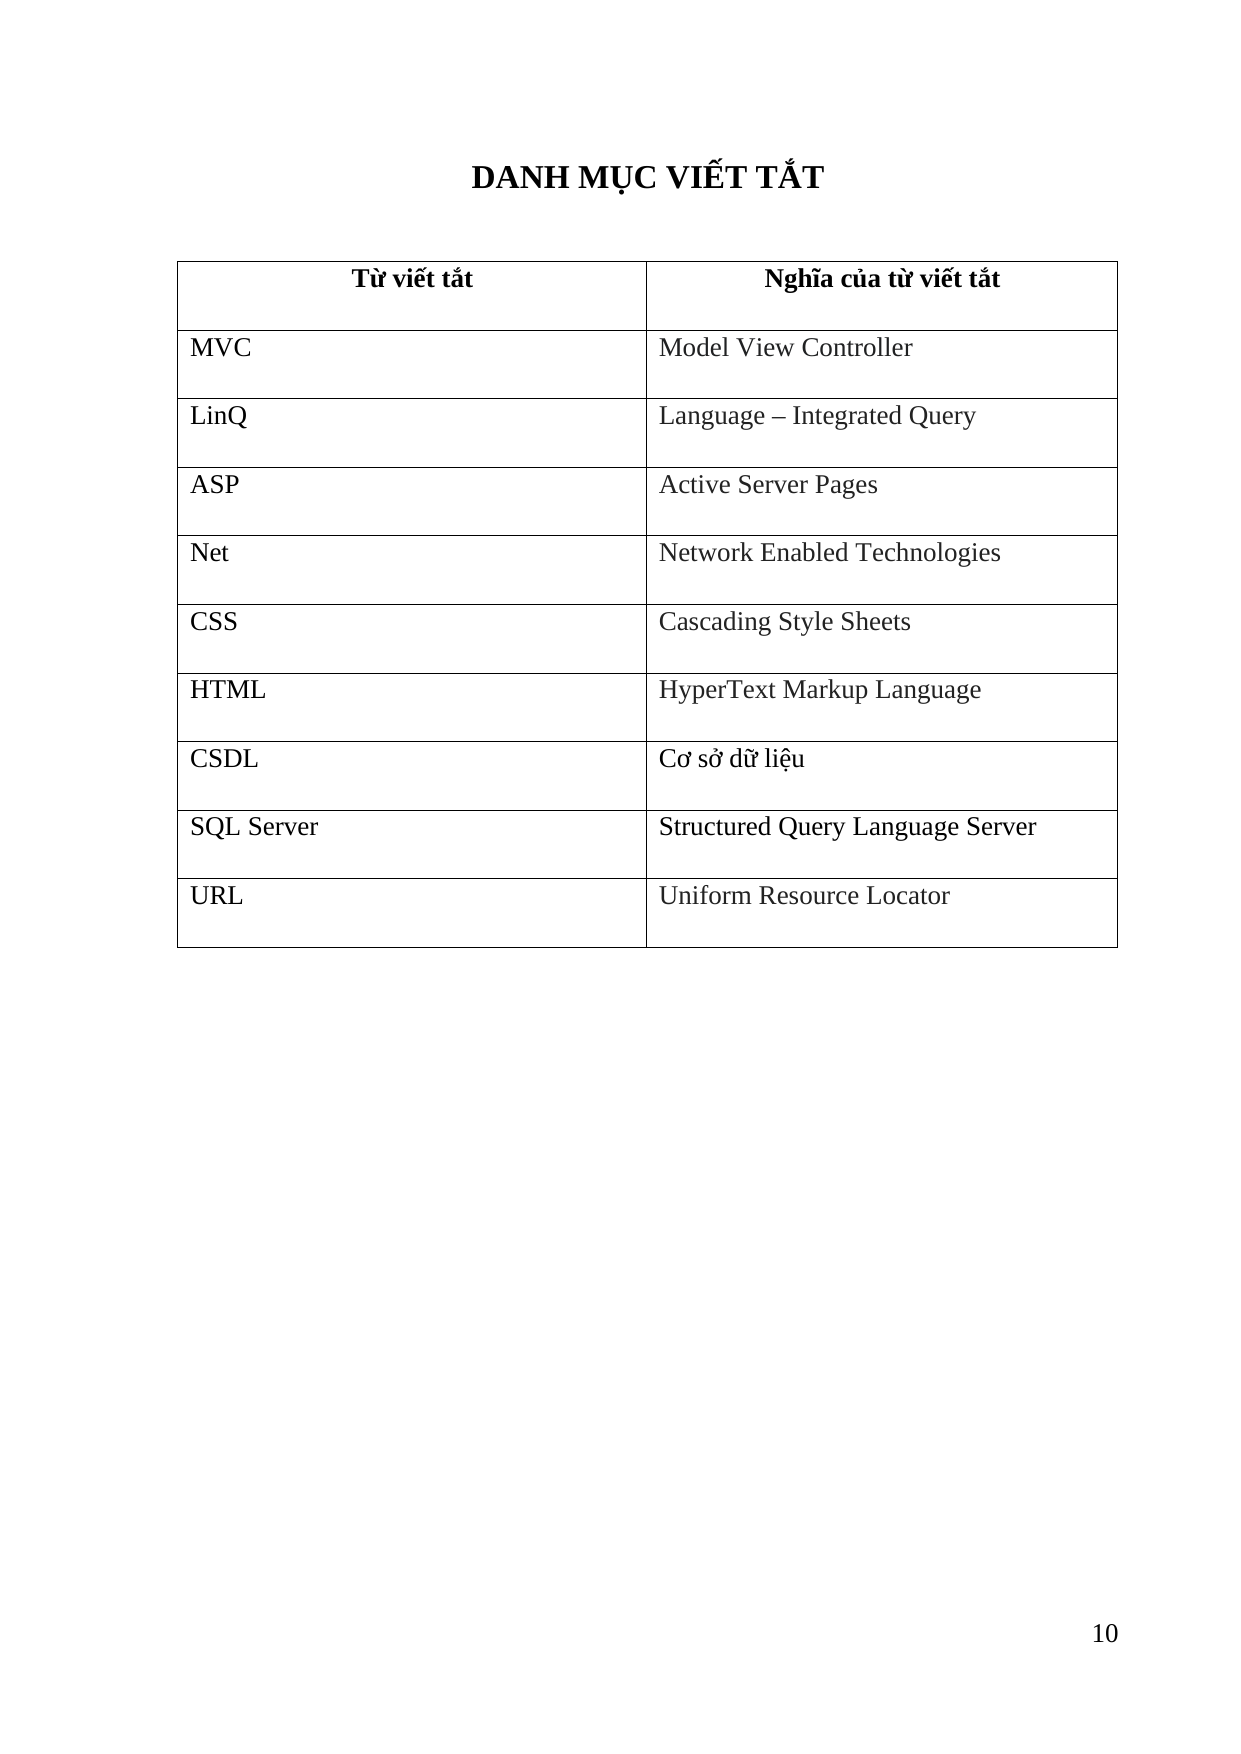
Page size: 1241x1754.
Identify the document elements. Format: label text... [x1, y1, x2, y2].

table_cell Net [178, 536, 646, 604]
table_cell Active Server Pages [647, 468, 1117, 535]
table_cell CSS [178, 605, 646, 672]
table_cell SQL Server [178, 811, 646, 878]
table_cell Language – Integrated Query [647, 399, 1117, 467]
table_cell ASP [178, 468, 646, 535]
table_cell Cơ sở dữ liệu [647, 742, 1117, 809]
table_cell Model View Controller [647, 331, 1117, 398]
table_cell URL [178, 879, 646, 947]
text DANH MỤC VIẾT TẮT [177, 157, 1118, 195]
table_header Từ viết tắt [178, 262, 646, 330]
table_cell MVC [178, 331, 646, 398]
table_cell Structured Query Language Server [647, 811, 1117, 878]
table_cell HTML [178, 674, 646, 741]
table_cell Cascading Style Sheets [647, 605, 1117, 672]
table_header Nghĩa của từ viết tắt [647, 262, 1117, 330]
table_cell Network Enabled Technologies [647, 536, 1117, 604]
table_cell LinQ [178, 399, 646, 467]
table_cell CSDL [178, 742, 646, 809]
table_cell Uniform Resource Locator [647, 879, 1117, 947]
table_cell HyperText Markup Language [647, 674, 1117, 741]
